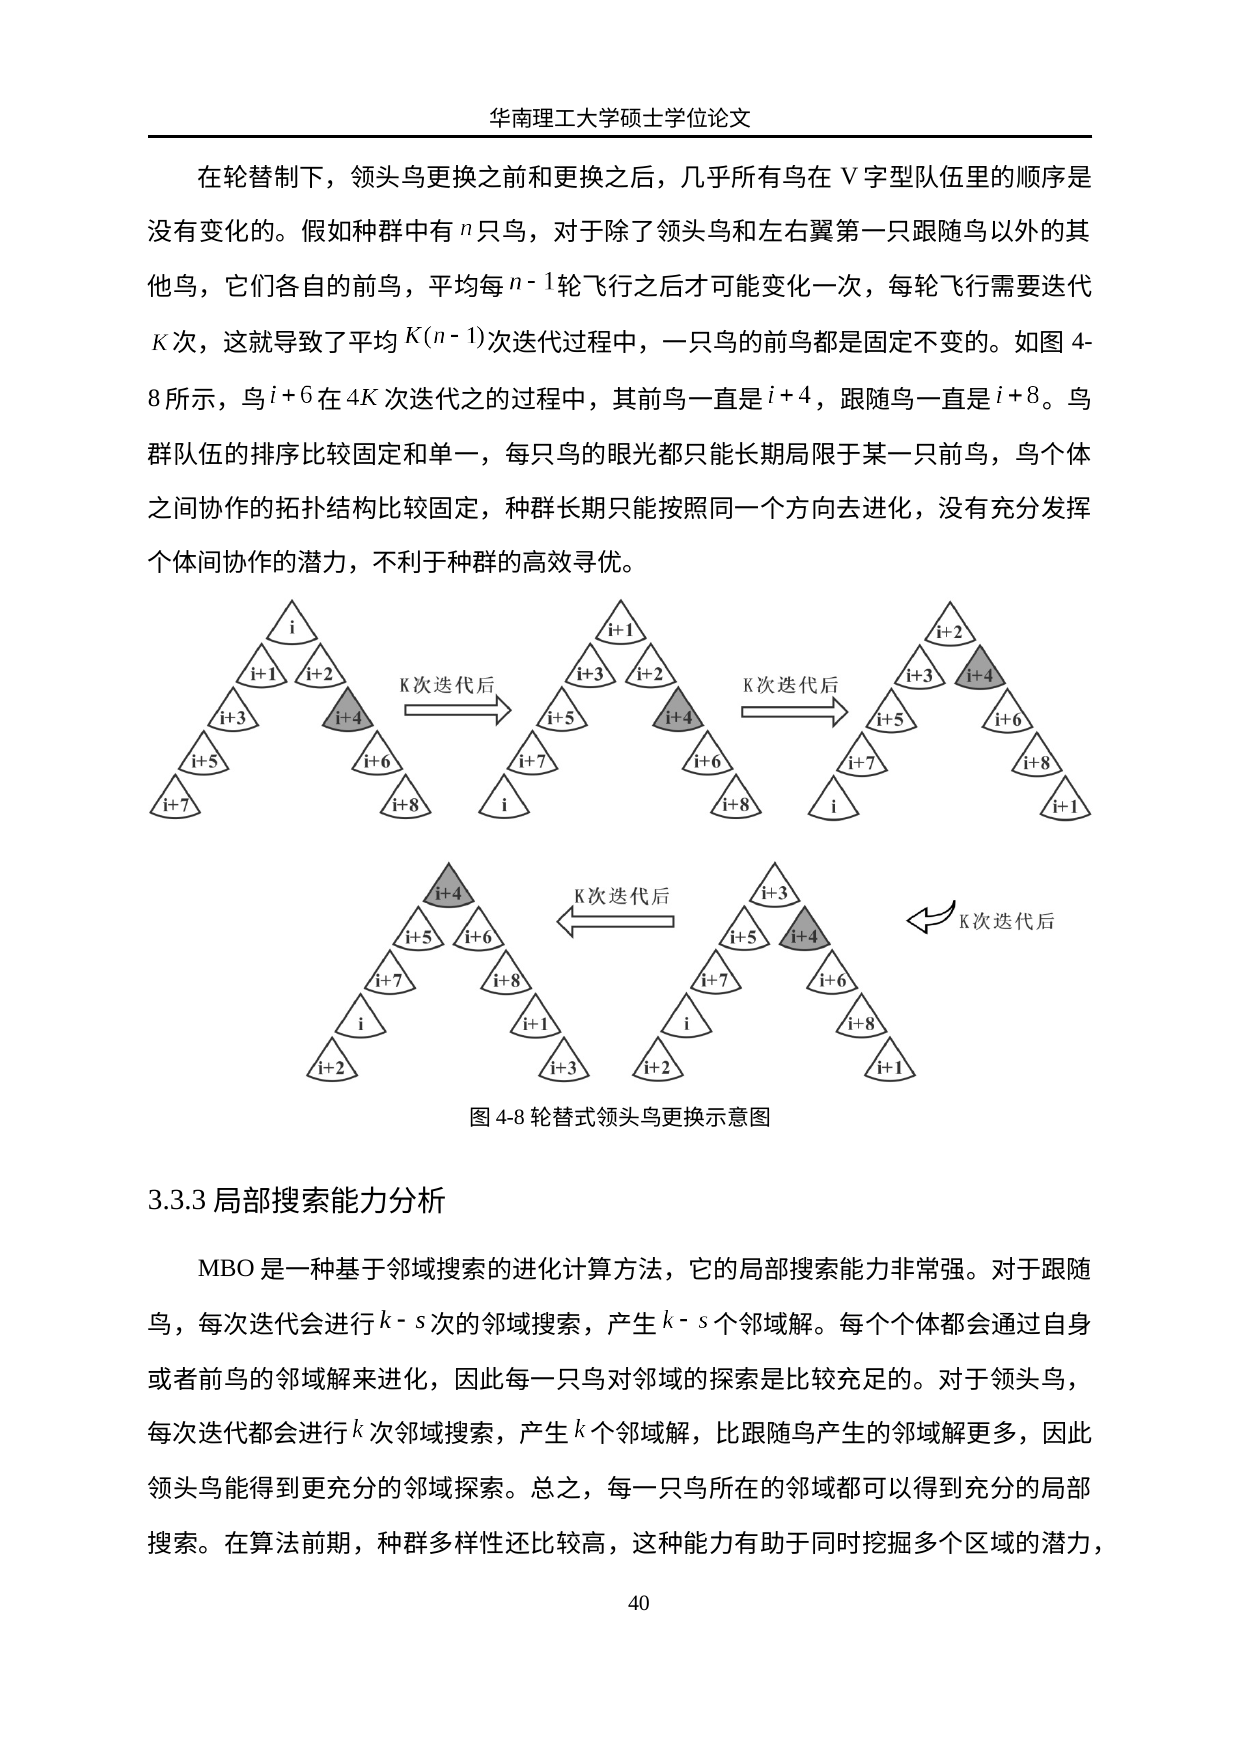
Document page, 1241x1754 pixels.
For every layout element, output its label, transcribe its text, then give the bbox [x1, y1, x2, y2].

text 在轮替制下，领头鸟更换之前和更换之后，几乎所有鸟在V字型队伍里的顺序是没有变化的。假如种群中有只鸟，对于除了领头鸟和左右翼第一只跟随鸟以外的其他鸟，它们各自的前鸟，平均每轮飞行之后才可能变化一次，每轮飞行需要迭代次，这就导致了平均次迭代过程中，一只鸟的前鸟都是固定不变的。如图4-8所示，鸟在次迭代之的过程中，其前鸟一直是，跟随鸟一直是。鸟群队伍的排序比较固定和单一，每只鸟的眼光都只能长期局限于某一只前鸟，鸟个体之间协作的拓扑结构比较固定，种群长期只能按照同一个方向去进化，没有充分发挥个体间协作的潜力，不利于种群的高效寻优。 [148, 157, 1092, 579]
picture [147, 597, 1093, 1086]
subtitle 3.3.3 局部搜索能力分析 [148, 1165, 1092, 1233]
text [148, 1250, 1092, 1559]
text 图4-8 轮替式领头鸟更换示意图 [148, 1100, 1092, 1132]
